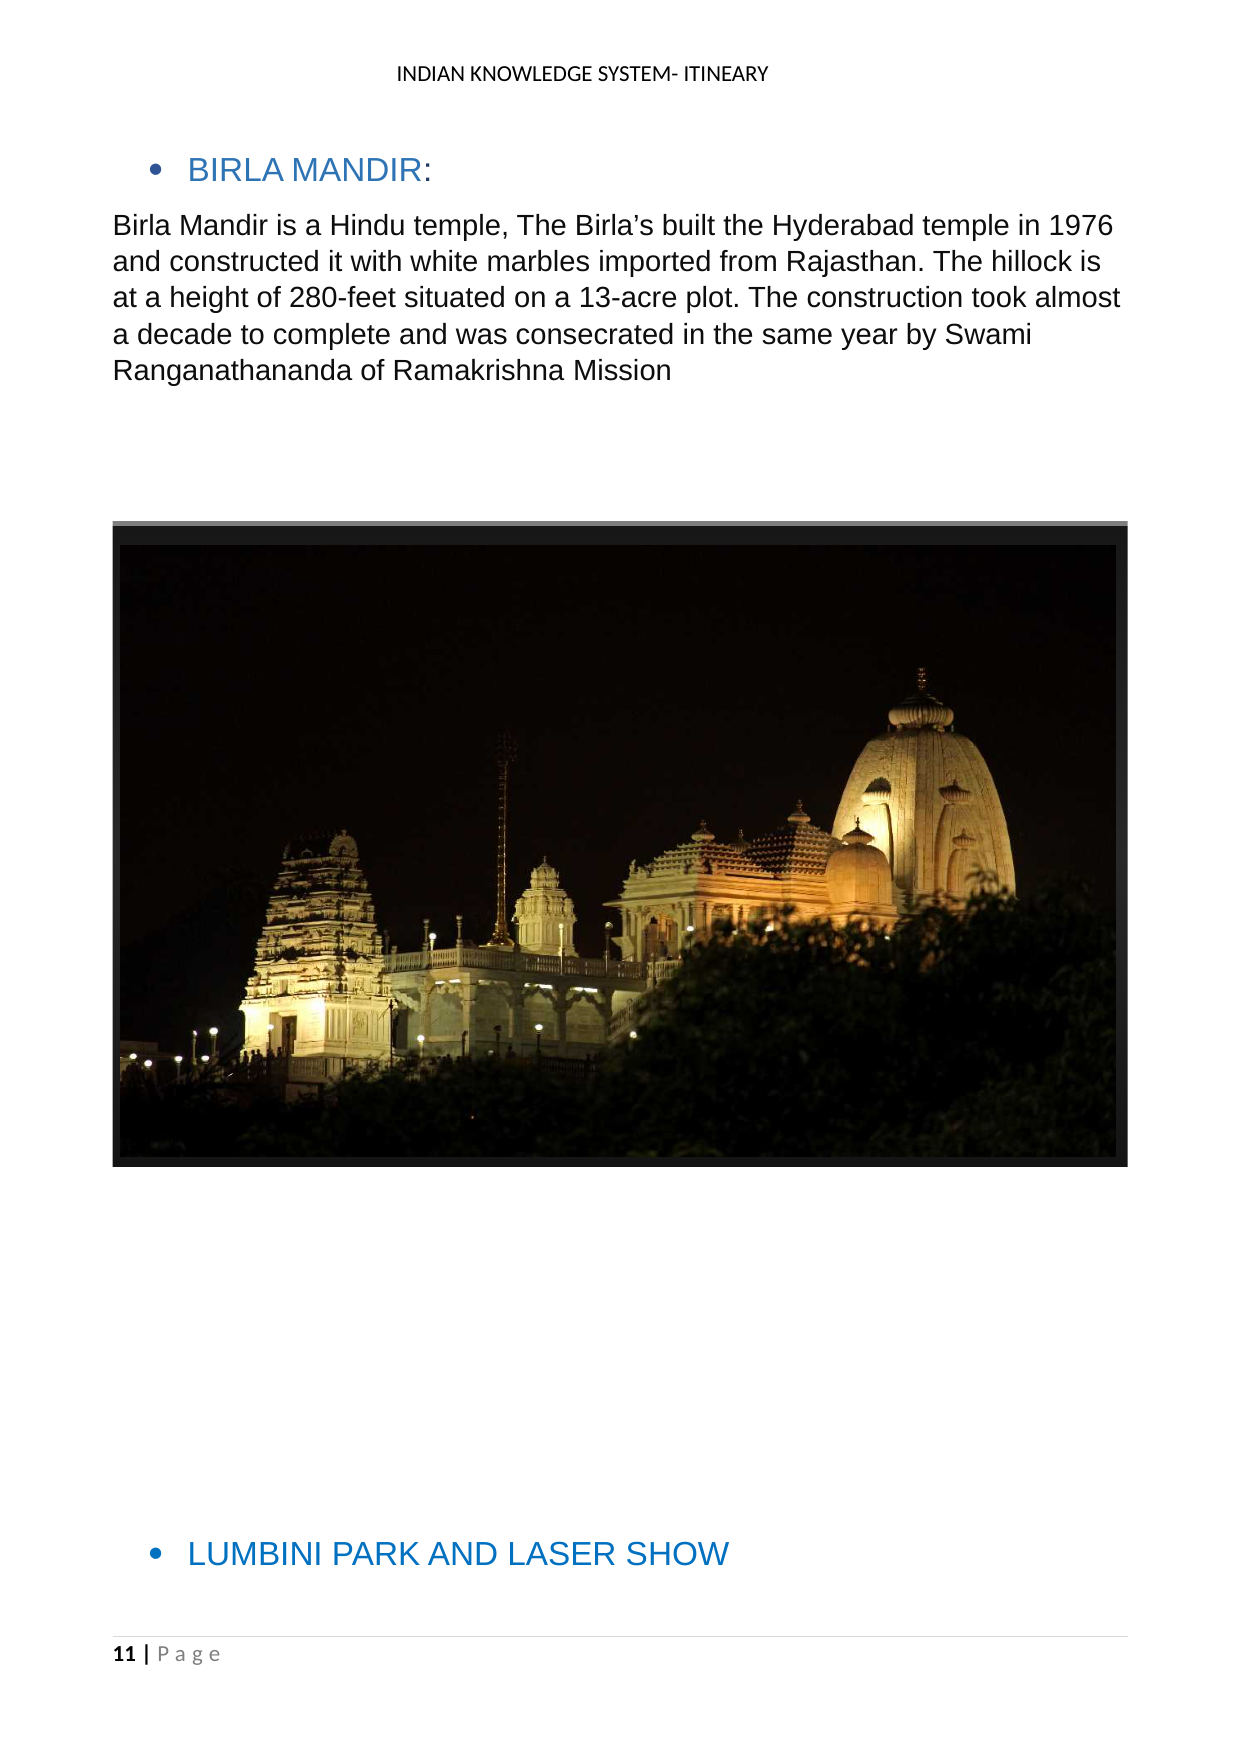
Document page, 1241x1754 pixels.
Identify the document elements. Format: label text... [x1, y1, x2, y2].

list BIRLA MANDIR: [150, 150, 1128, 188]
text Birla Mandir is a Hindu temple, The Birla’s built the Hyderabad temple in 1976 and constructed it with white marbles imported from Rajasthan. The hillock is at a height of 280-feet situated on a 13-acre plot. The construction took almost a decade to complete and was consecrated in the same year by Swami Ranganathananda of Ramakrishna Mission [112, 208, 1128, 386]
picture [112, 521, 1128, 1167]
list LUMBINI PARK AND LASER SHOW [150, 1534, 1128, 1573]
